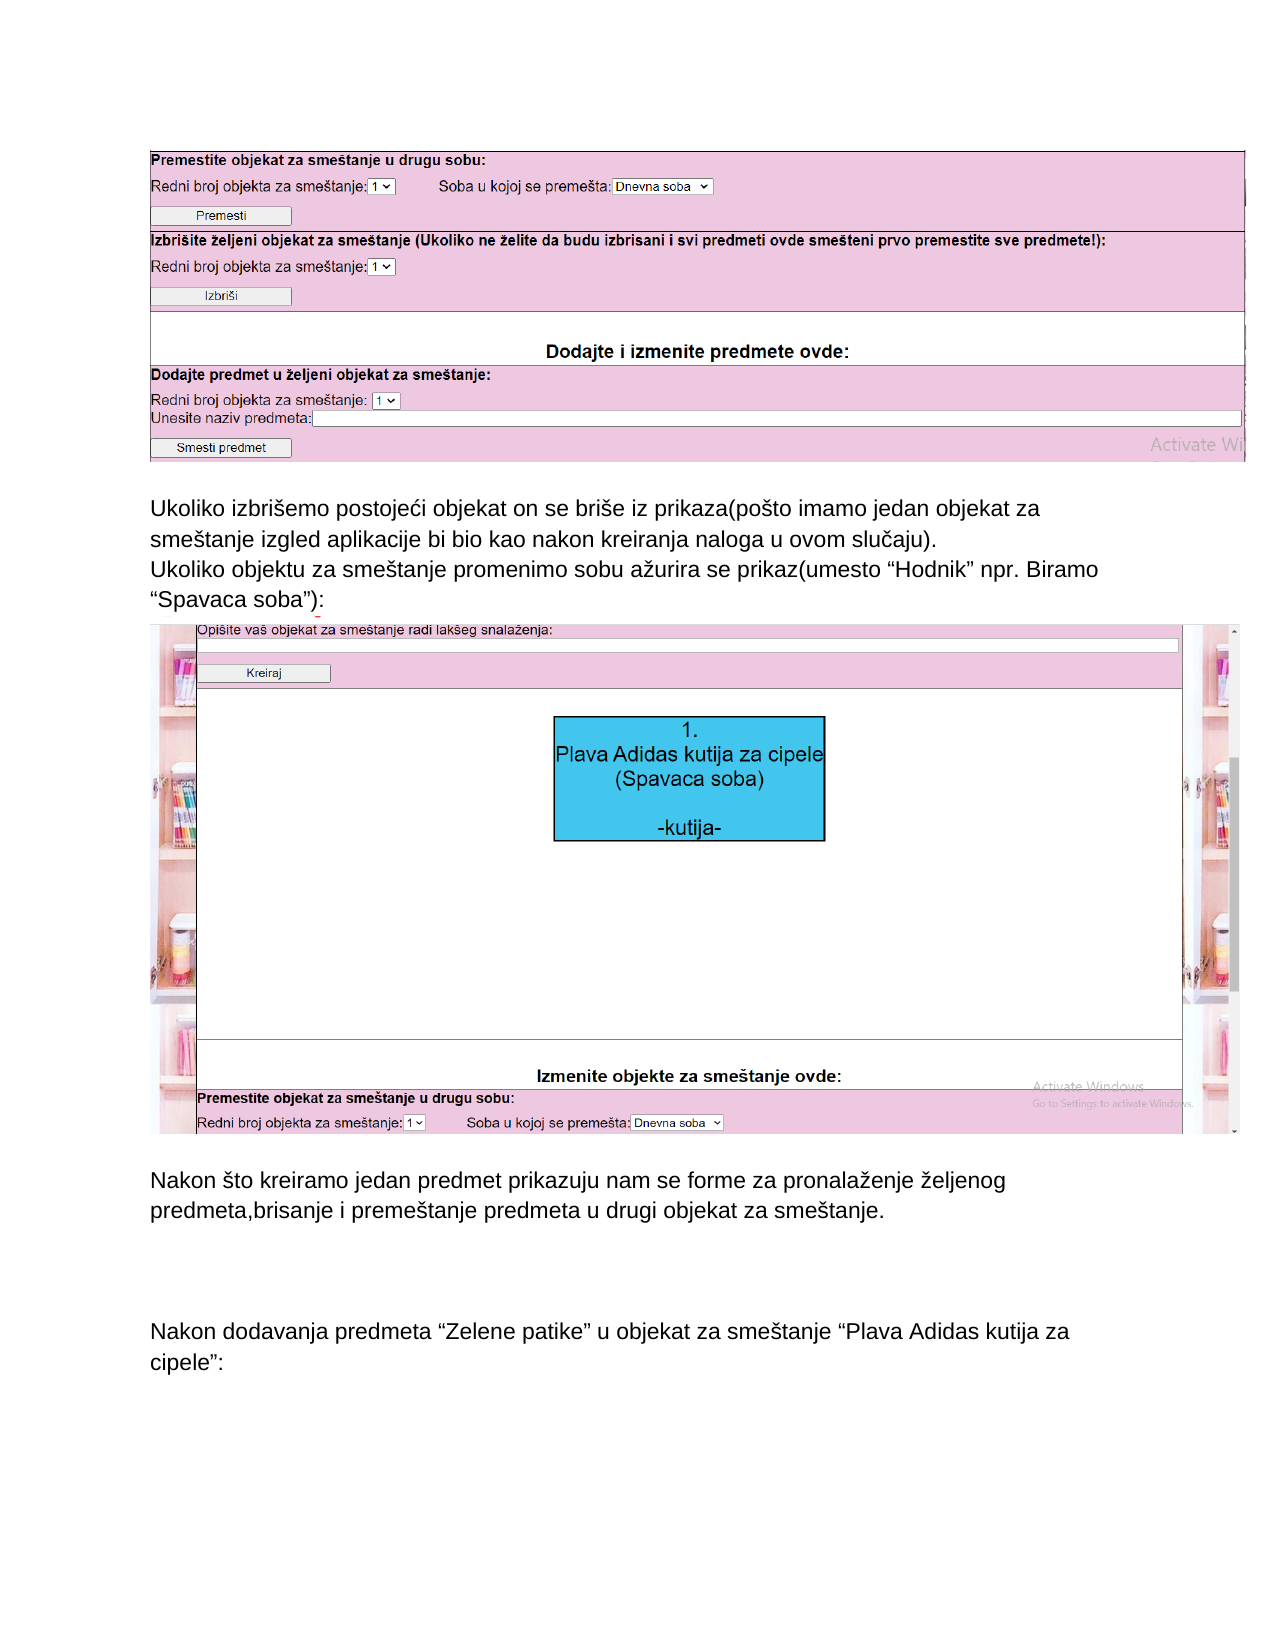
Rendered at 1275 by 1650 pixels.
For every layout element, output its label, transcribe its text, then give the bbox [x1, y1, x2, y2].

text Nakon što kreiramo jedan predmet prikazuju nam se forme za pronalaženje željenog predmeta,brisanje i premeštanje predmeta u drugi objekat za smeštanje. [150, 1167, 1125, 1224]
picture [150, 616, 1240, 1134]
picture [150, 150, 1247, 462]
text Ukoliko izbrišemo postojeći objekat on se briše iz prikaza(pošto imamo jedan objekat za smeštanje izgled aplikacije bi bio kao nakon kreiranja naloga u ovom slučaju). [150, 495, 1125, 552]
text Ukoliko objektu za smeštanje promenimo sobu ažurira se prikaz(umesto “Hodnik” npr. Biramo “Spavaca soba”): [150, 556, 1125, 612]
text Nakon dodavanja predmeta “Zelene patike” u objekat za smeštanje “Plava Adidas kutija za cipele”: [150, 1318, 1125, 1375]
